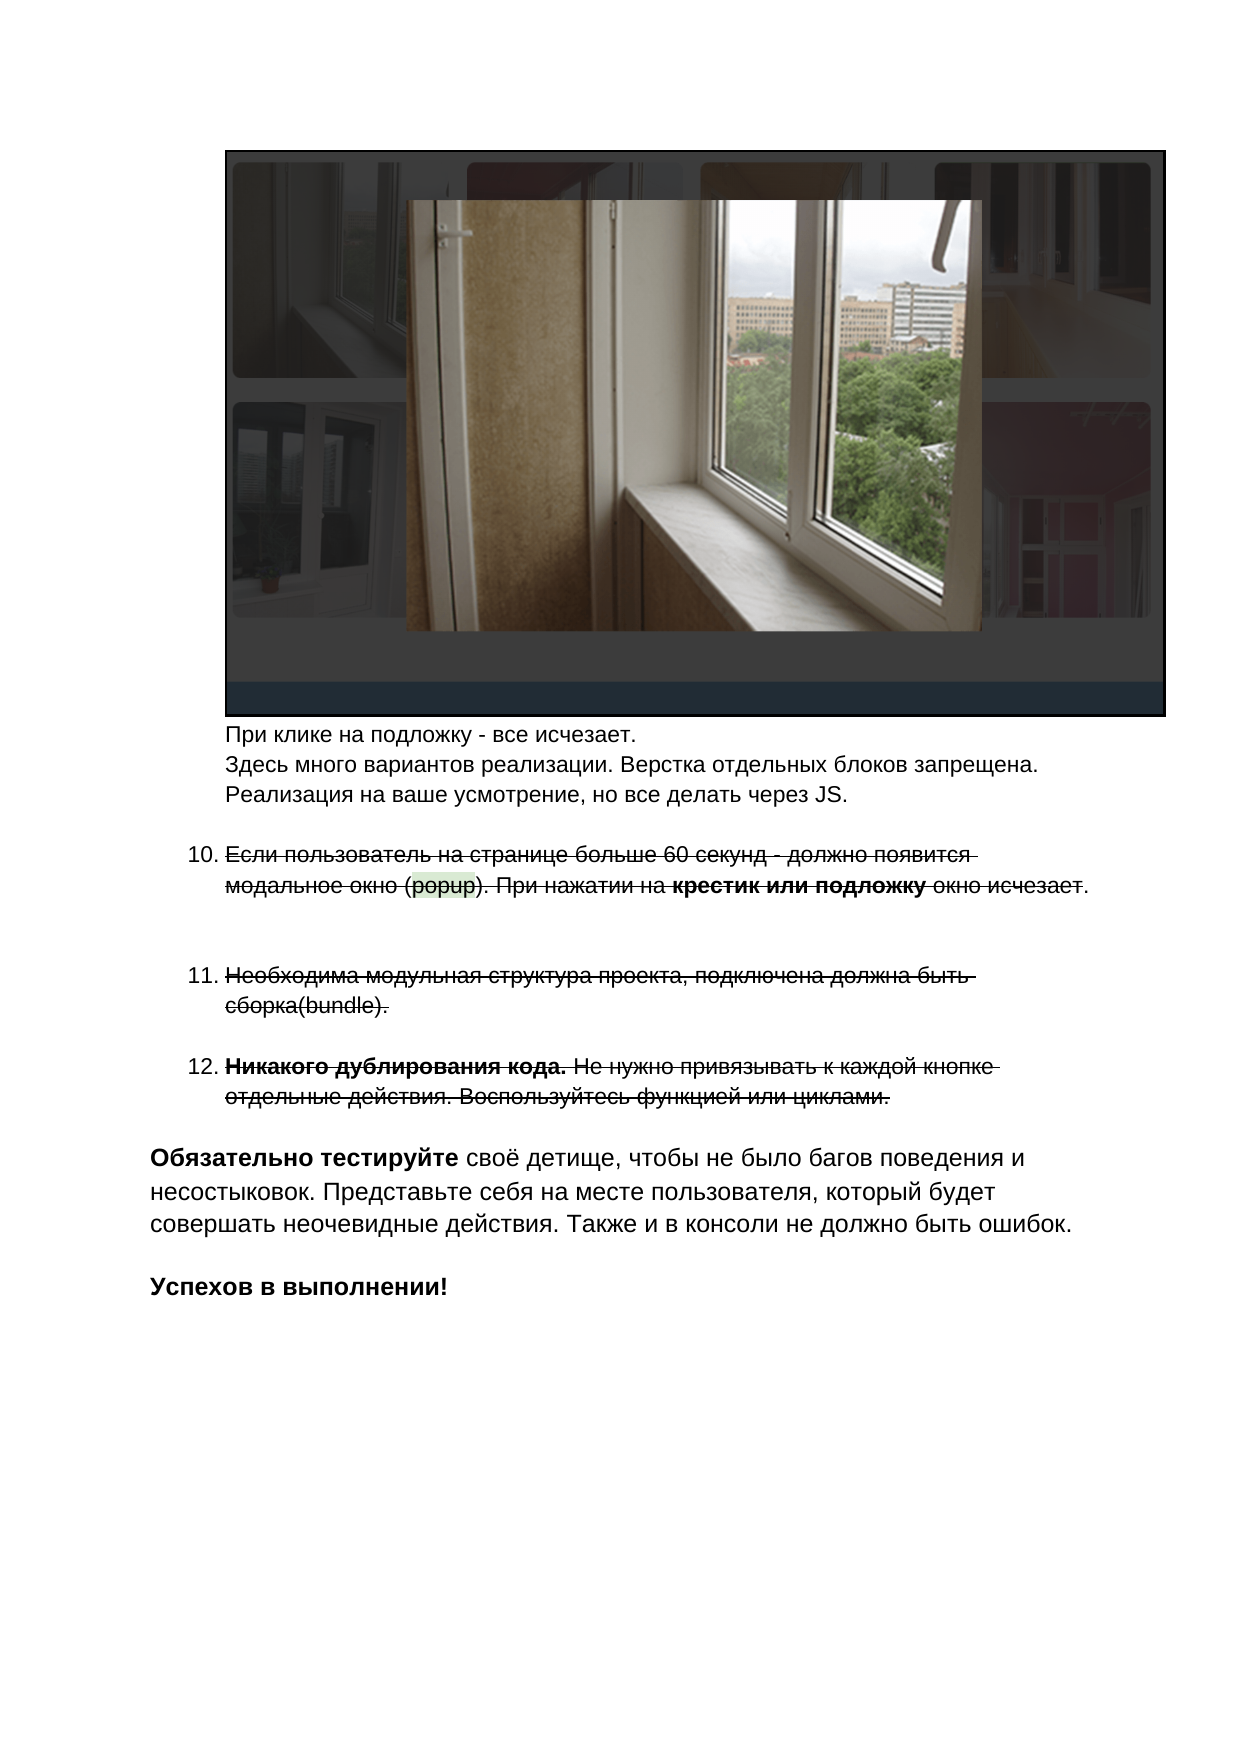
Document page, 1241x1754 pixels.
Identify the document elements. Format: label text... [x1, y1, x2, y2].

text Успехов в выполнении! [150, 1272, 1090, 1301]
list Необходима модульная структура проекта, подключена должна быть сборка(bundle). [187, 962, 1090, 1049]
list Никакого дублирования кода. Не нужно привязывать к каждой кнопке отдельные действия. Воспользуйтесь функцией или циклами. [187, 1053, 1090, 1109]
picture [227, 152, 1163, 714]
text Обязательно тестируйте своё детище, чтобы не было багов поведения и несостыковок. Представьте себя на месте пользователя, который будет совершать неочевидные действия. Также и в консоли не должно быть ошибок. [150, 1143, 1090, 1268]
list Если пользователь на странице больше 60 секунд - должно появится модальное окно (popup). При нажатии на крестик или подложку окно исчезает. [187, 841, 1090, 958]
